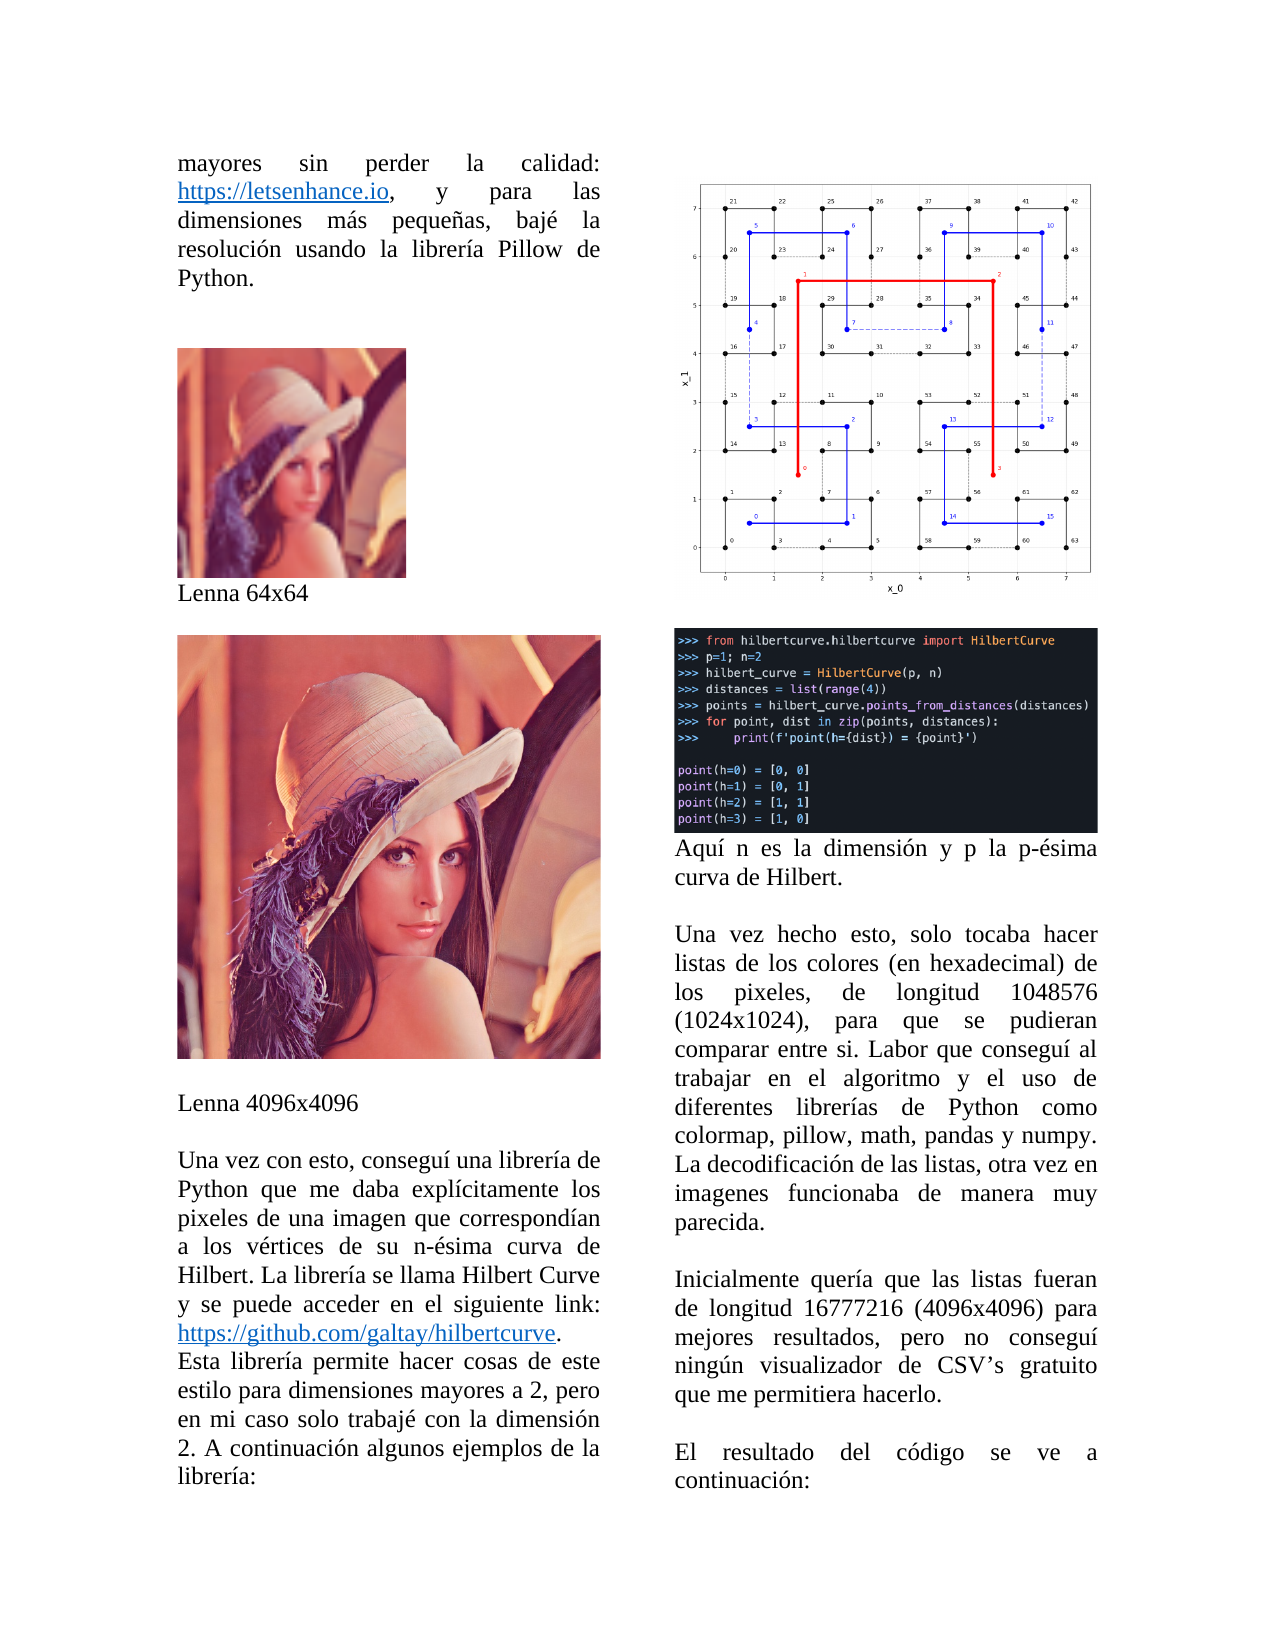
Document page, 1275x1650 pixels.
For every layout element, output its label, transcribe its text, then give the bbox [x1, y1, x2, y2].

text Lenna 64x64 [177, 578, 601, 607]
text El resultado del código se ve a continuación: [674, 1437, 1098, 1494]
text Una vez con esto, conseguí una librería de Python que me daba explícitamente los pixeles de una imagen que correspondían a los vértices de su n-ésima curva de Hilbert. La librería se llama Hilbert Curve y se puede acceder en el siguiente link: https://github.com/galtay/hilbertcurve. Esta librería permite hacer cosas de este estilo para dimensiones mayores a 2, pero en mi caso solo trabajé con la dimensión 2. A continuación algunos ejemplos de la librería: [177, 1145, 601, 1490]
picture [674, 628, 1098, 833]
picture [177, 348, 407, 578]
text Lenna 4096x4096 [177, 1088, 601, 1116]
picture [177, 635, 601, 1059]
text Una vez hecho esto, solo tocaba hacer listas de los colores (en hexadecimal) de los pixeles, de longitud 1048576 (1024x1024), para que se pudieran comparar entre si. Labor que conseguí al trabajar en el algoritmo y el uso de diferentes librerías de Python como colormap, pillow, math, pandas y numpy. La decodificación de las listas, otra vez en imagenes funcionaba de manera muy parecida. [674, 919, 1098, 1235]
text Aquí n es la dimensión y p la p-ésima curva de Hilbert. [674, 833, 1098, 890]
text Inicialmente quería que las listas fueran de longitud 16777216 (4096x4096) para mejores resultados, pero no conseguí ningún visualizador de CSV’s gratuito que me permitiera hacerlo. [674, 1264, 1098, 1408]
picture [674, 176, 1098, 600]
